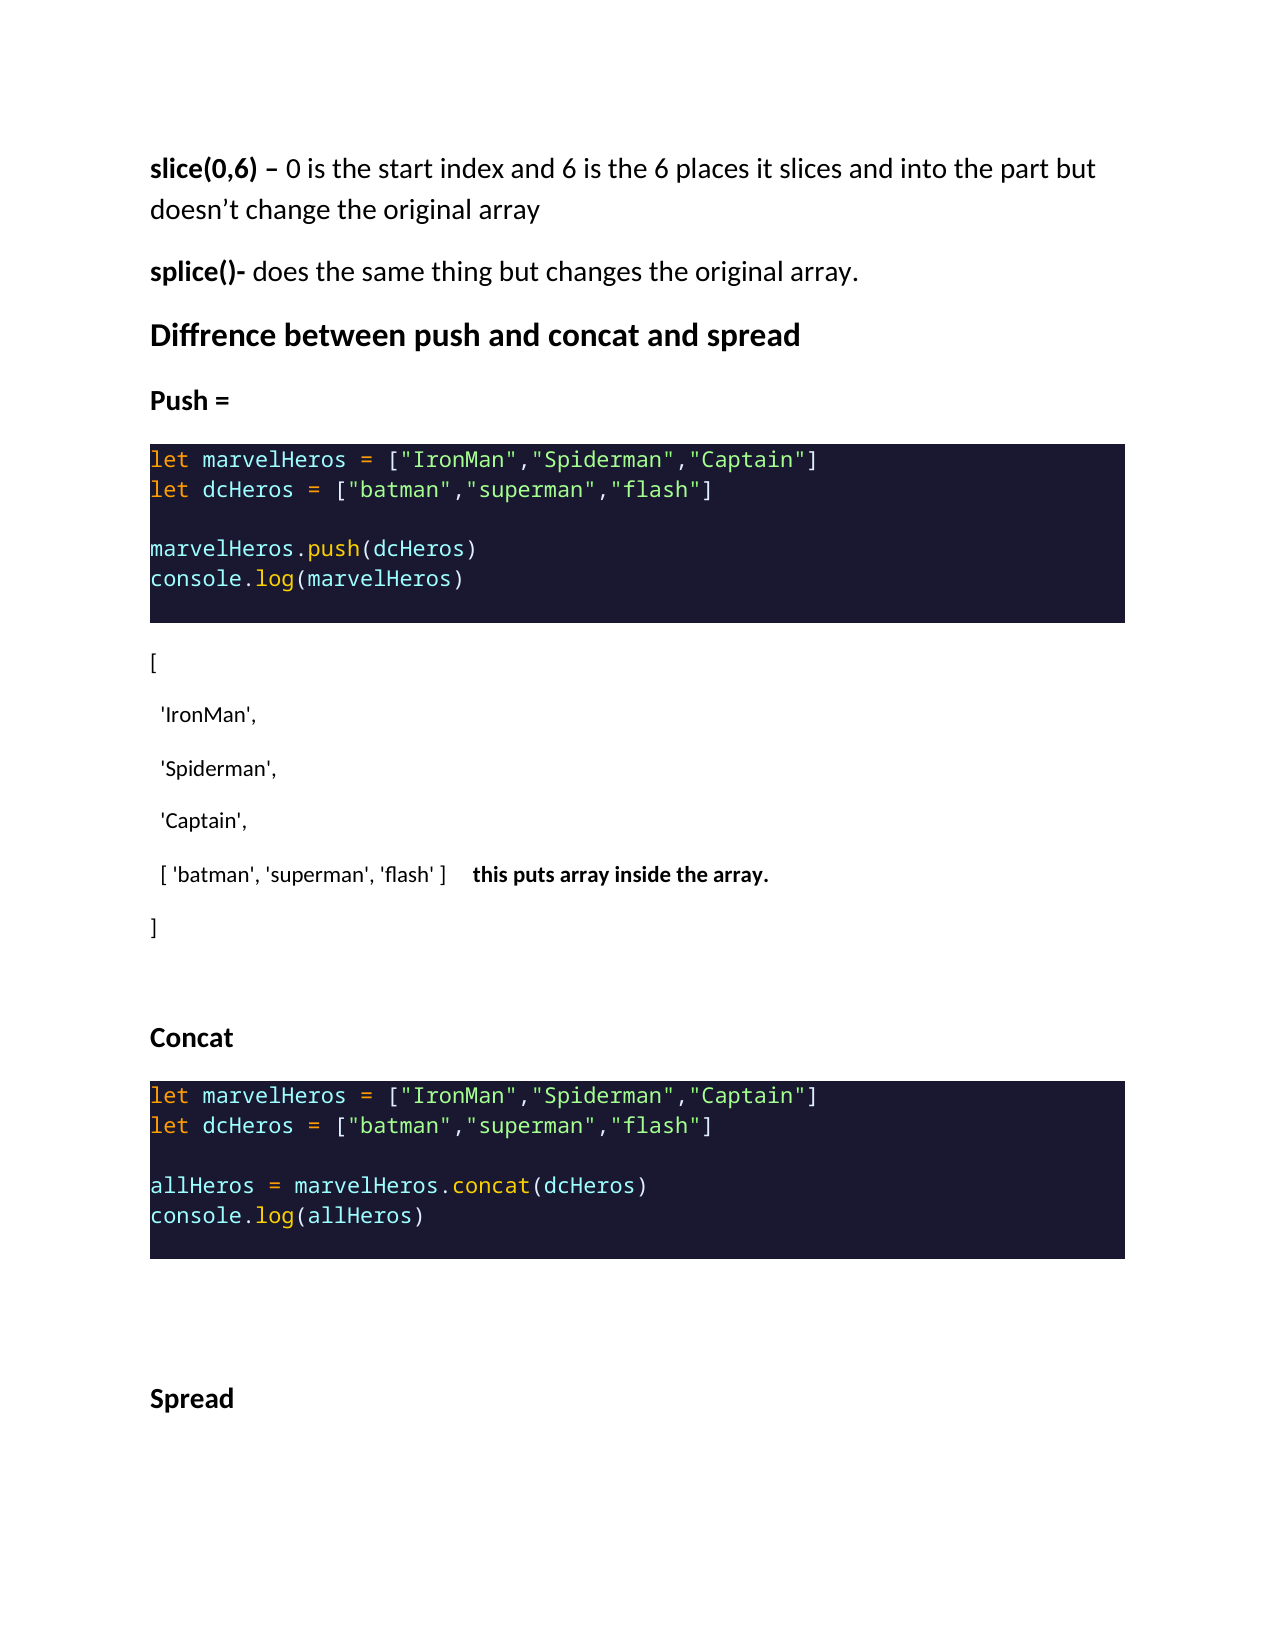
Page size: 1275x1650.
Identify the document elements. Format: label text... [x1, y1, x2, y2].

text [ 'batman', 'superman', 'flash' ] this puts array inside the array. [150, 860, 1125, 888]
text let marvelHeros = ["IronMan","Spiderman","Captain"] [150, 1081, 1125, 1110]
text slice(0,6) – 0 is the start index and 6 is the 6 places it slices and into the part but doesn’t change the original array [150, 150, 1125, 227]
text [ [150, 648, 1125, 676]
text 'Captain', [150, 807, 1125, 835]
text Spread [150, 1380, 1125, 1416]
text let dcHeros = ["batman","superman","flash"] [150, 1110, 1125, 1140]
text 'Spiderman', [150, 754, 1125, 782]
text Push = [150, 382, 1125, 418]
text marvelHeros.push(dcHeros) [150, 533, 1125, 563]
text let dcHeros = ["batman","superman","flash"] [150, 474, 1125, 503]
text ] [150, 913, 1125, 941]
text console.log(marvelHeros) [150, 563, 1125, 593]
text splice()- does the same thing but changes the original array. [150, 253, 1125, 288]
text Concat [150, 1019, 1125, 1054]
text Diffrence between push and concat and spread [150, 314, 1125, 355]
text let marvelHeros = ["IronMan","Spiderman","Captain"] [150, 444, 1125, 474]
text 'IronMan', [150, 701, 1125, 729]
text console.log(allHeros) [150, 1200, 1125, 1229]
text allHeros = marvelHeros.concat(dcHeros) [150, 1170, 1125, 1200]
